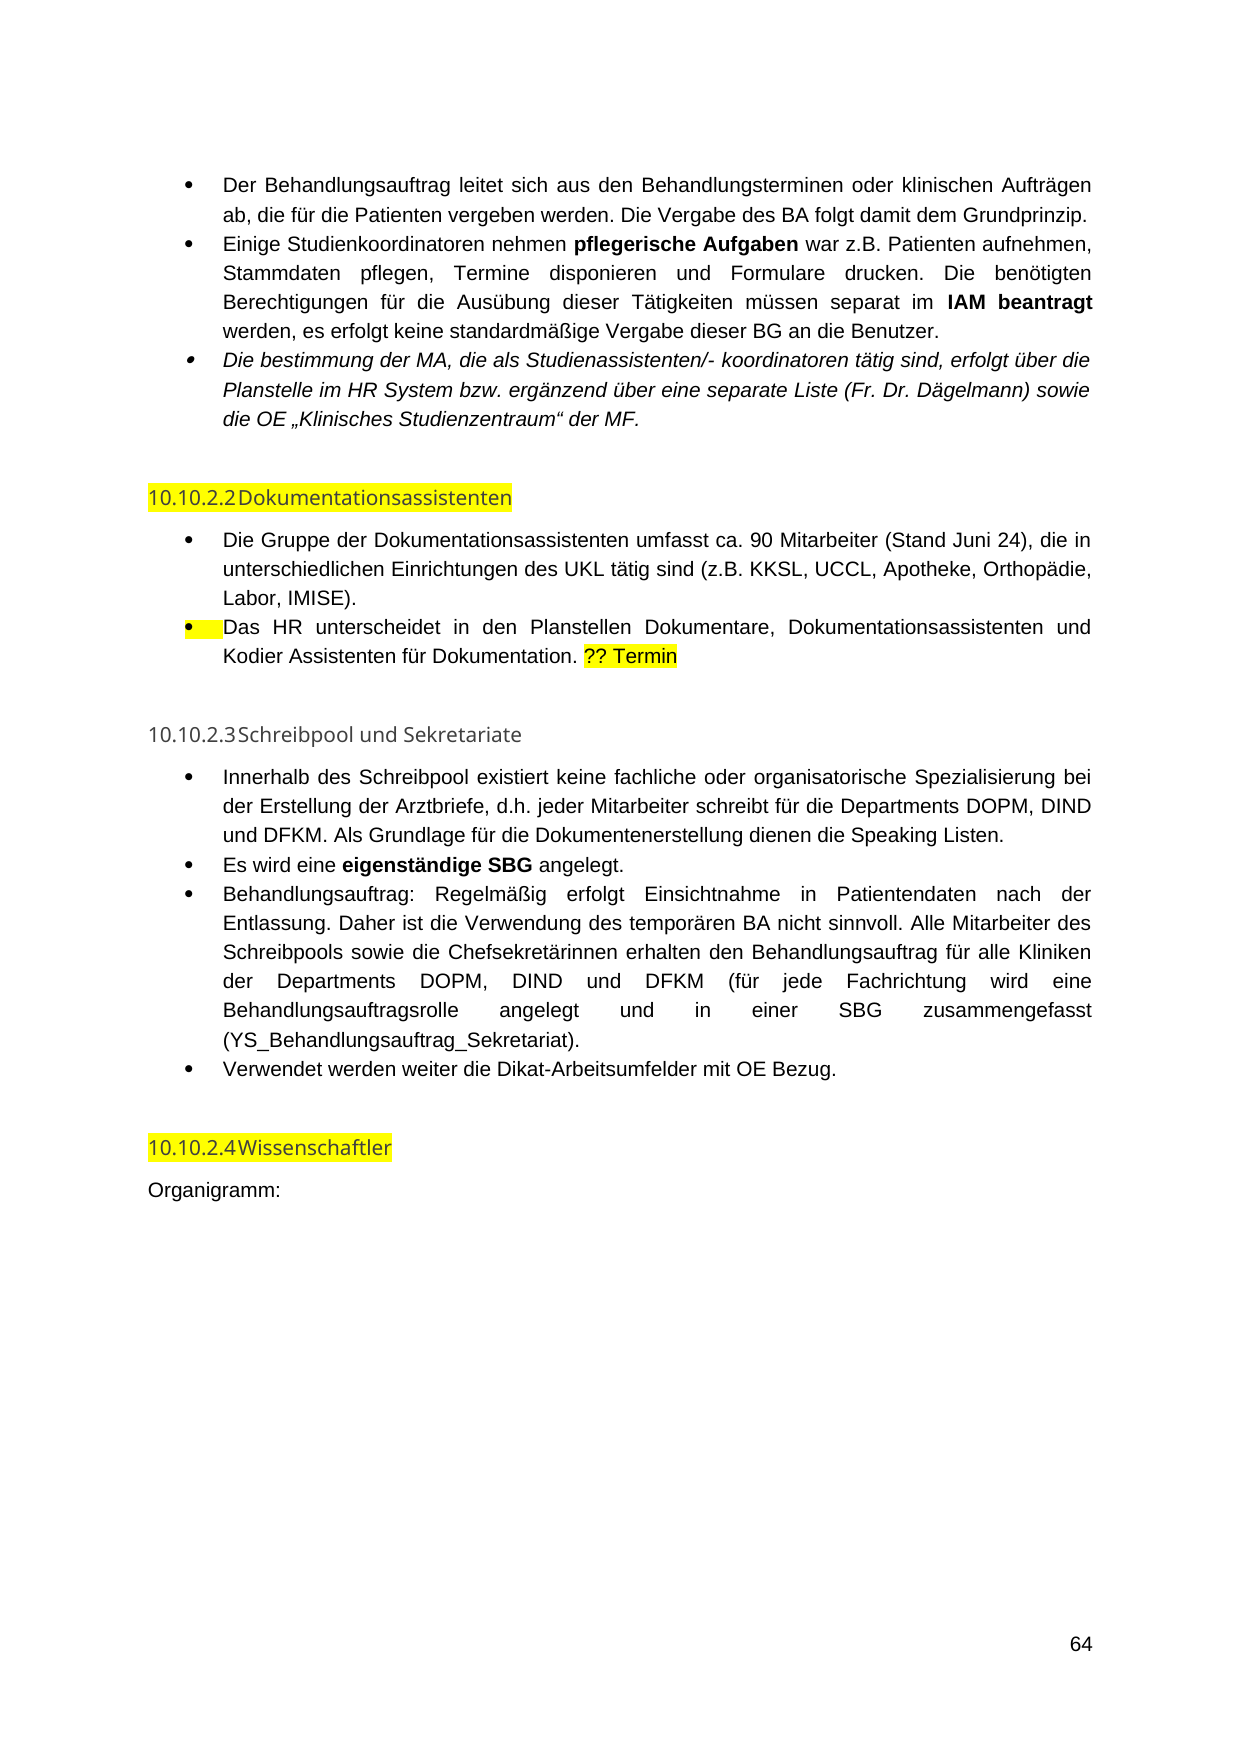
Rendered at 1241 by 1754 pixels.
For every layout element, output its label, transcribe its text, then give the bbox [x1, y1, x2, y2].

list Das HR unterscheidet in den Planstellen Dokumentare, Dokumentationsassistenten und Kodier Assistenten für Dokumentation. ?? Termin [185, 611, 1093, 669]
subtitle Wissenschaftler [148, 1132, 1093, 1161]
subtitle Schreibpool und Sekretariate [148, 719, 1093, 749]
list Innerhalb des Schreibpool existiert keine fachliche oder organisatorische Spezialisierung bei der Erstellung der Arztbriefe, d.h. jeder Mitarbeiter schreibt für die Departments DOPM, DIND und DFKM. Als Grundlage für die Dokumentenerstellung dienen die Speaking Listen. [185, 761, 1093, 849]
list Verwendet werden weiter die Dikat-Arbeitsumfelder mit OE Bezug. [185, 1053, 1093, 1082]
list Es wird eine eigenständige SBG angelegt. [185, 849, 1093, 878]
list Die bestimmung der MA, die als Studienassistenten/- koordinatoren tätig sind, erfolgt über die Planstelle im HR System bzw. ergänzend über eine separate Liste (Fr. Dr. Dägelmann) sowie die OE „Klinisches Studienzentraum“ der MF. [185, 344, 1093, 432]
list Behandlungsauftrag: Regelmäßig erfolgt Einsichtnahme in Patientendaten nach der Entlassung. Daher ist die Verwendung des temporären BA nicht sinnvoll. Alle Mitarbeiter des Schreibpools sowie die Chefsekretärinnen erhalten den Behandlungsauftrag für alle Kliniken der Departments DOPM, DIND und DFKM (für jede Fachrichtung wird eine Behandlungsauftragsrolle angelegt und in einer SBG zusammengefasst (YS_Behandlungsauftrag_Sekretariat). [185, 878, 1093, 1053]
text Organigramm: [148, 1174, 1093, 1203]
list Einige Studienkoordinatoren nehmen pflegerische Aufgaben war z.B. Patienten aufnehmen, Stammdaten pflegen, Termine disponieren und Formulare drucken. Die benötigten Berechtigungen für die Ausübung dieser Tätigkeiten müssen separat im IAM beantragt werden, es erfolgt keine standardmäßige Vergabe dieser BG an die Benutzer. [185, 228, 1093, 344]
list Der Behandlungsauftrag leitet sich aus den Behandlungsterminen oder klinischen Aufträgen ab, die für die Patienten vergeben werden. Die Vergabe des BA folgt damit dem Grundprinzip. [185, 169, 1093, 228]
list Die Gruppe der Dokumentationsassistenten umfasst ca. 90 Mitarbeiter (Stand Juni 24), die in unterschiedlichen Einrichtungen des UKL tätig sind (z.B. KKSL, UCCL, Apotheke, Orthopädie, Labor, IMISE). [185, 524, 1093, 611]
subtitle Dokumentationsassistenten [148, 482, 1093, 511]
